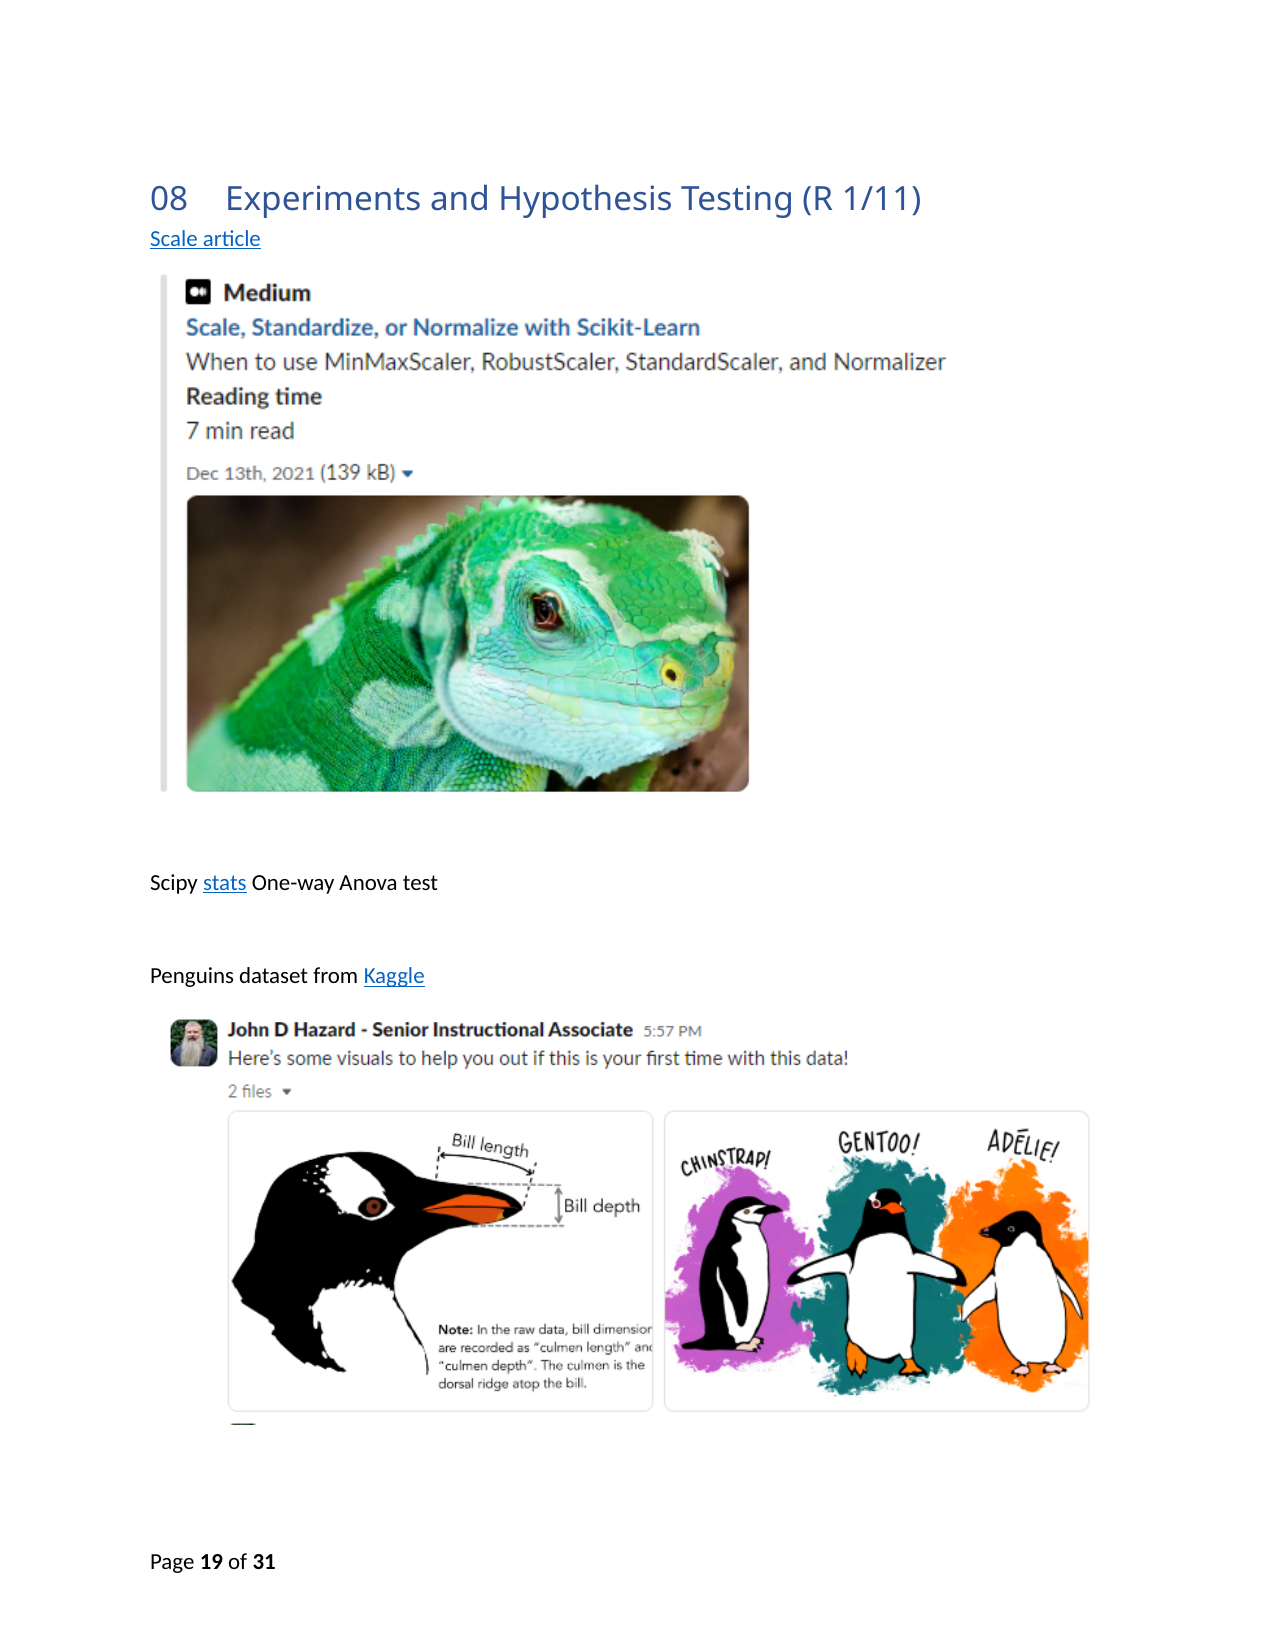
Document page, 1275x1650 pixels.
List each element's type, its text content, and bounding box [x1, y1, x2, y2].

picture [150, 270, 1001, 803]
text Scale article [150, 224, 1125, 252]
text Penguins dataset from Kaggle [150, 962, 1125, 990]
subtitle 08 Experiments and Hypothesis Testing (R 1/11) [150, 175, 1125, 220]
picture [150, 1008, 1125, 1425]
text Scipy stats One-way Anova test [150, 868, 1125, 896]
